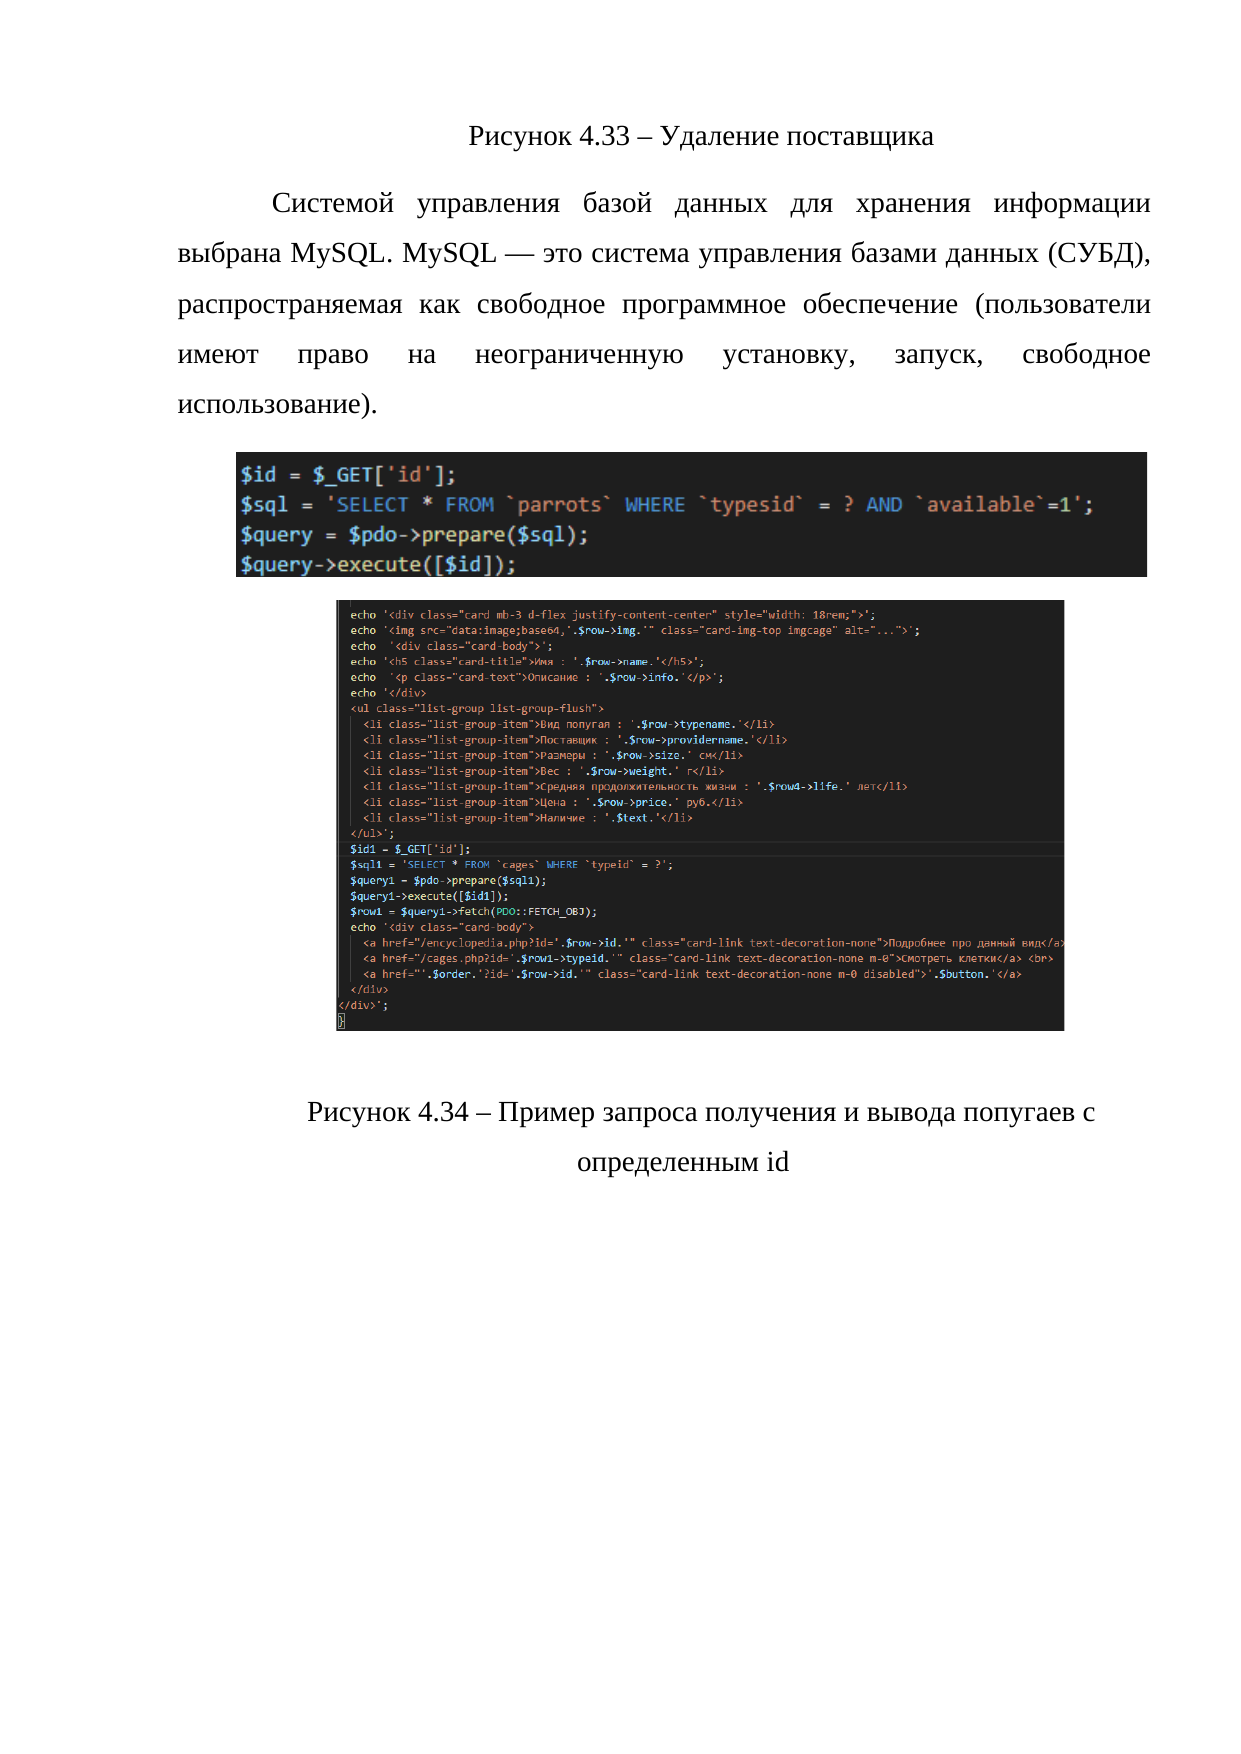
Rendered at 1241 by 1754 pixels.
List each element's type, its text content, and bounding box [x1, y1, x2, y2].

picture [336, 600, 1064, 1032]
picture [236, 452, 1149, 577]
text Рисунок 4.33 – Удаление поставщика [177, 118, 1152, 152]
text Системой управления базой данных для хранения информации выбрана MySQL. MySQL — это система управления базами данных (СУБД), распространяемая как свободное программное обеспечение (пользователи имеют право на неограниченную установку, запуск, свободное использование). [177, 185, 1152, 420]
text Рисунок 4.34 – Пример запроса получения и вывода попугаев с определенным id [214, 943, 1152, 1178]
